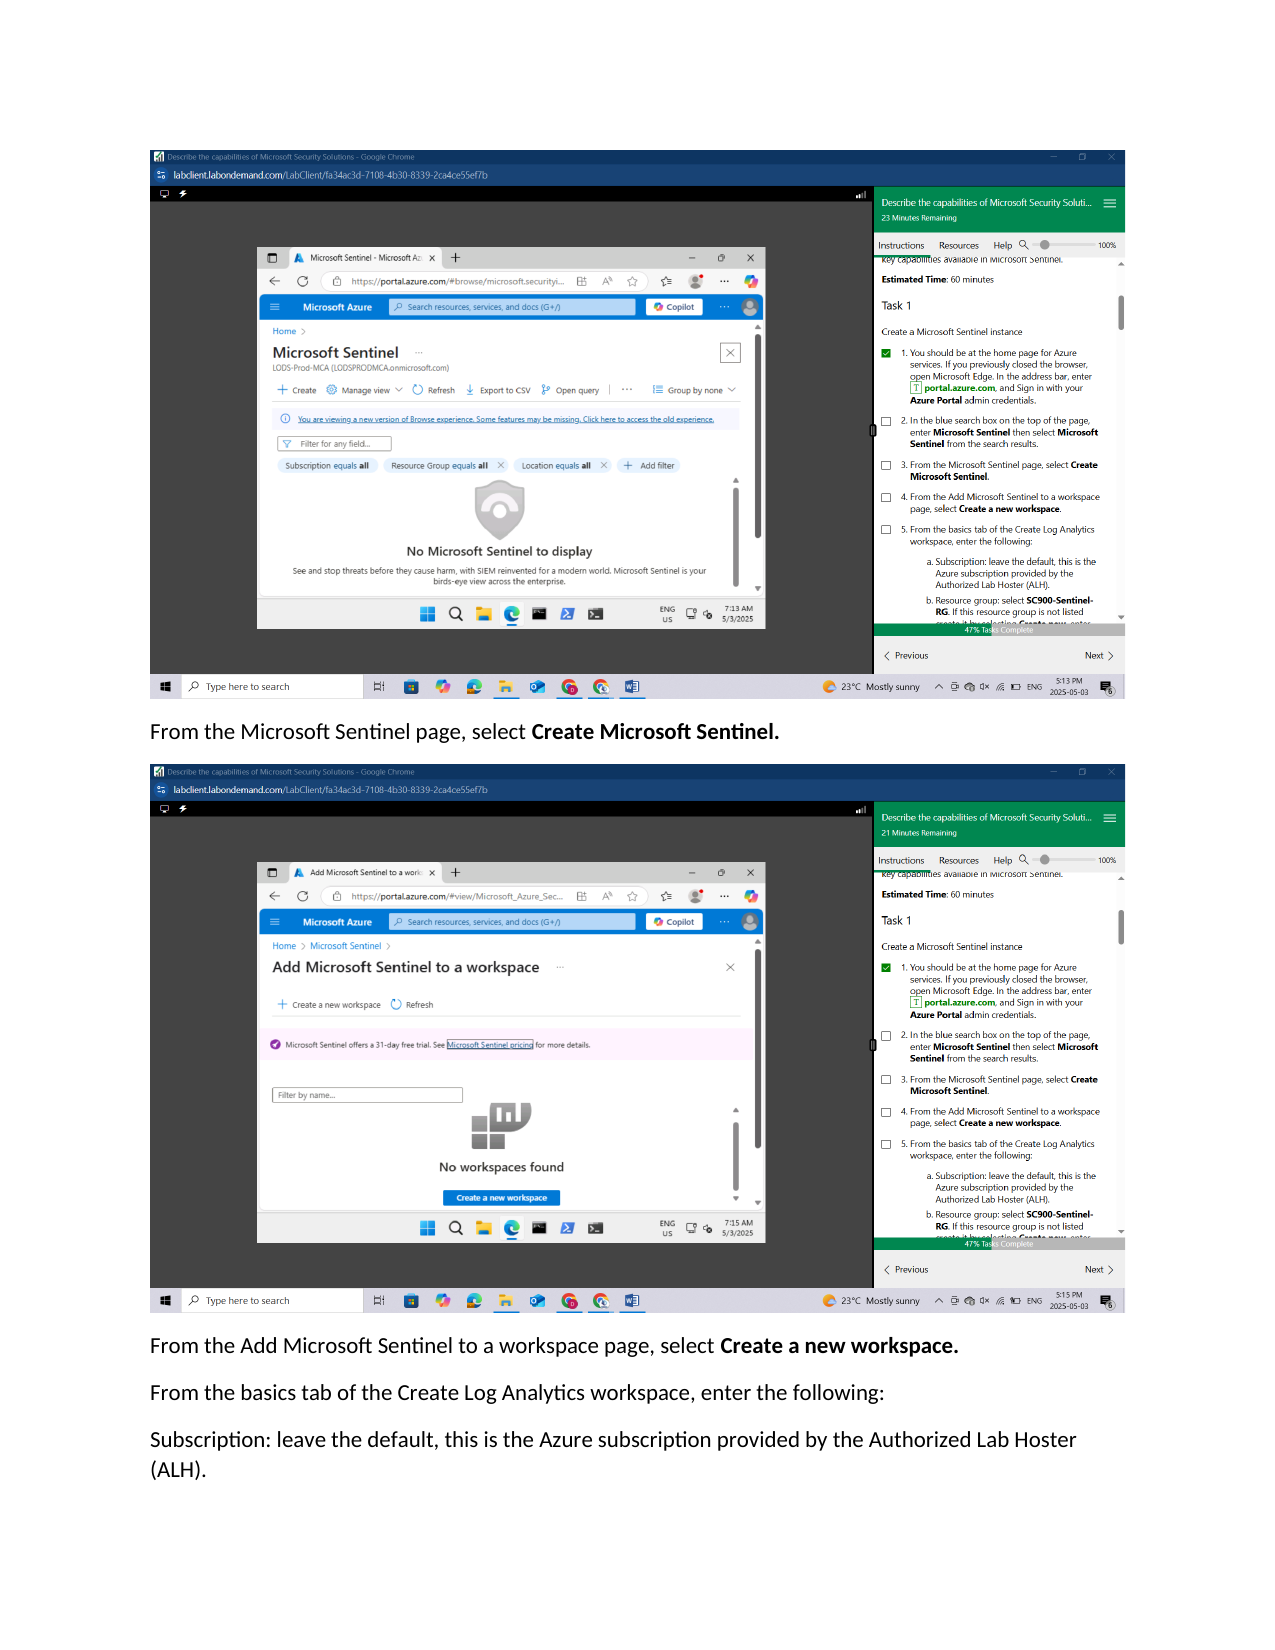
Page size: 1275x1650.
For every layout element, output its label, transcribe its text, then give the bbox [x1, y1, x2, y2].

text From the basics tab of the Create Log Analytics workspace, enter the following: [150, 1378, 1125, 1406]
text Subscription: leave the default, this is the Azure subscription provided by the Authorized Lab Hoster (ALH). [150, 1425, 1125, 1483]
text From the Microsoft Sentinel page, select Create Microsoft Sentinel. [150, 717, 1125, 745]
picture [150, 150, 1125, 699]
picture [150, 764, 1125, 1313]
text From the Add Microsoft Sentinel to a workspace page, select Create a new workspace. [150, 1331, 1125, 1359]
